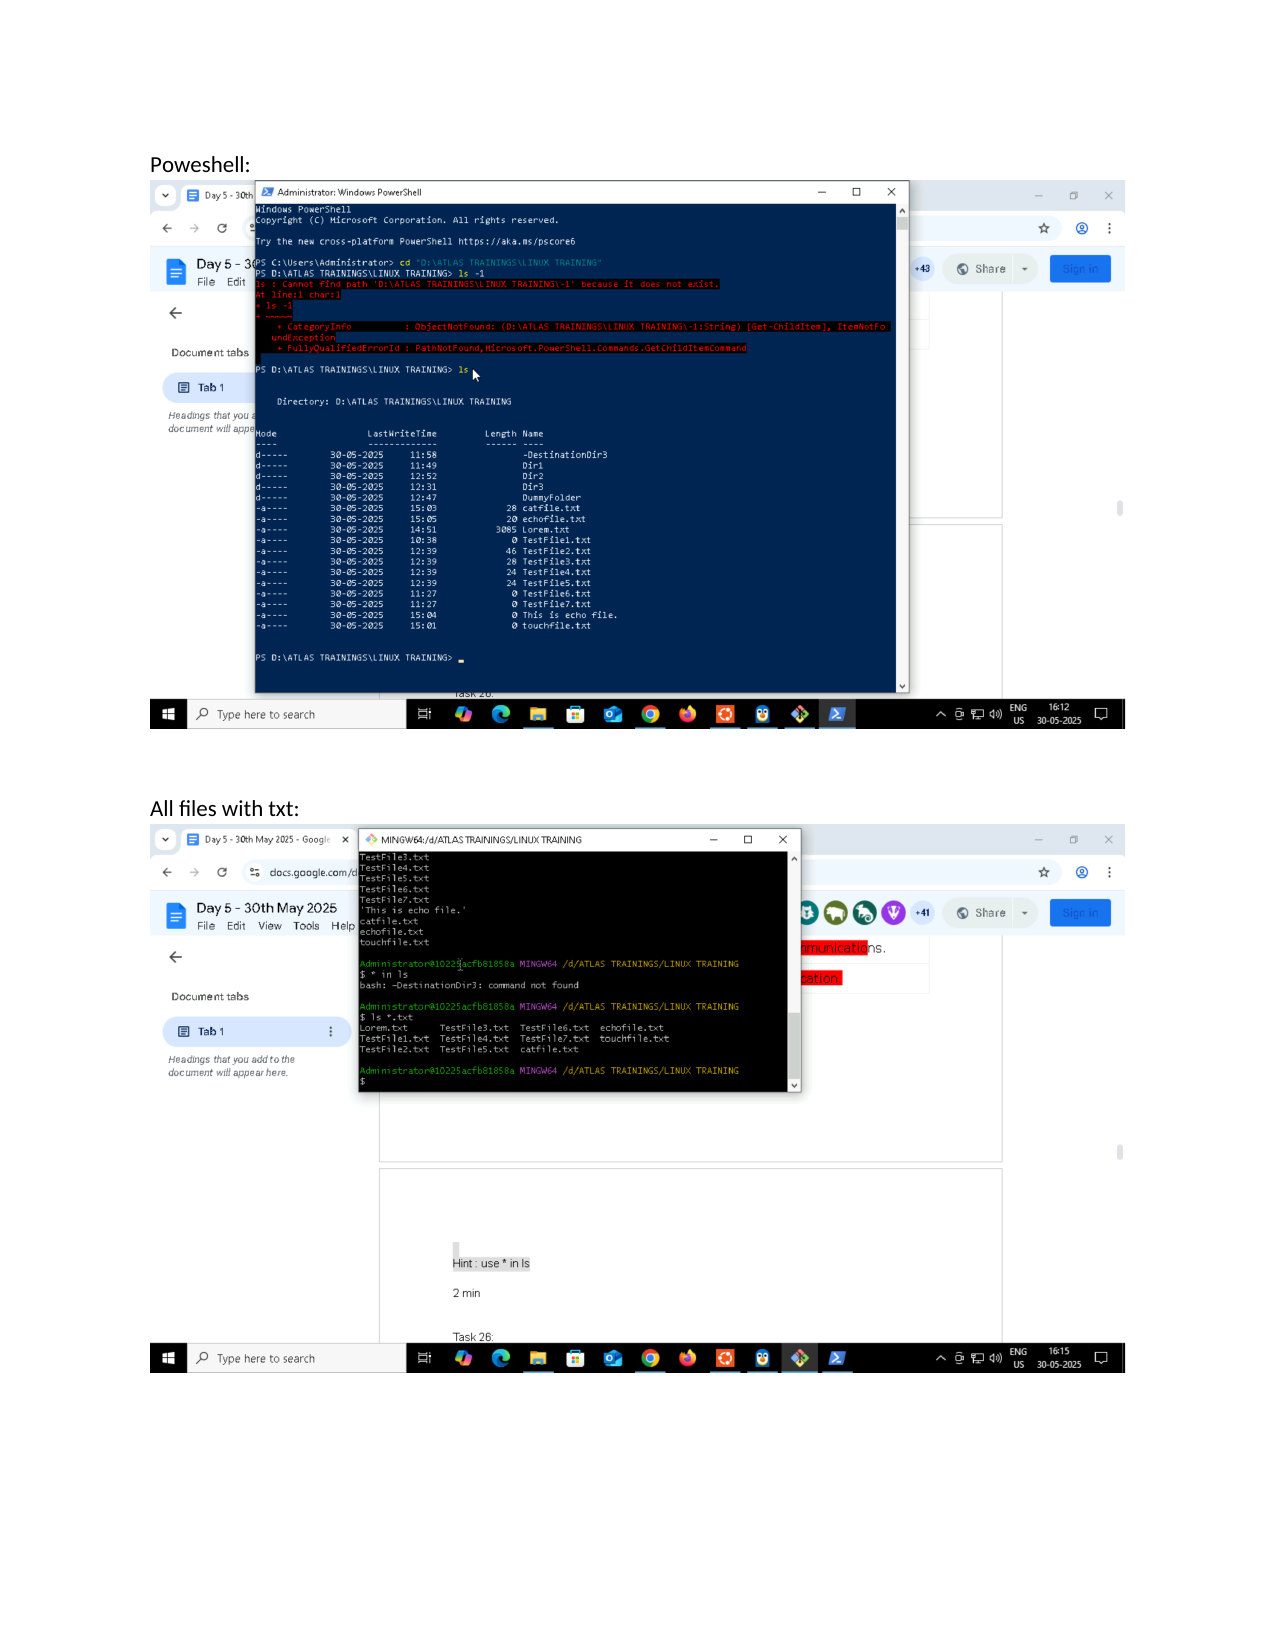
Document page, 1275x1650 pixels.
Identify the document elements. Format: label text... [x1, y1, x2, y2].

picture [150, 180, 1125, 729]
text All files with txt: [150, 794, 1125, 824]
text Poweshell: [150, 150, 1125, 180]
picture [150, 824, 1125, 1373]
